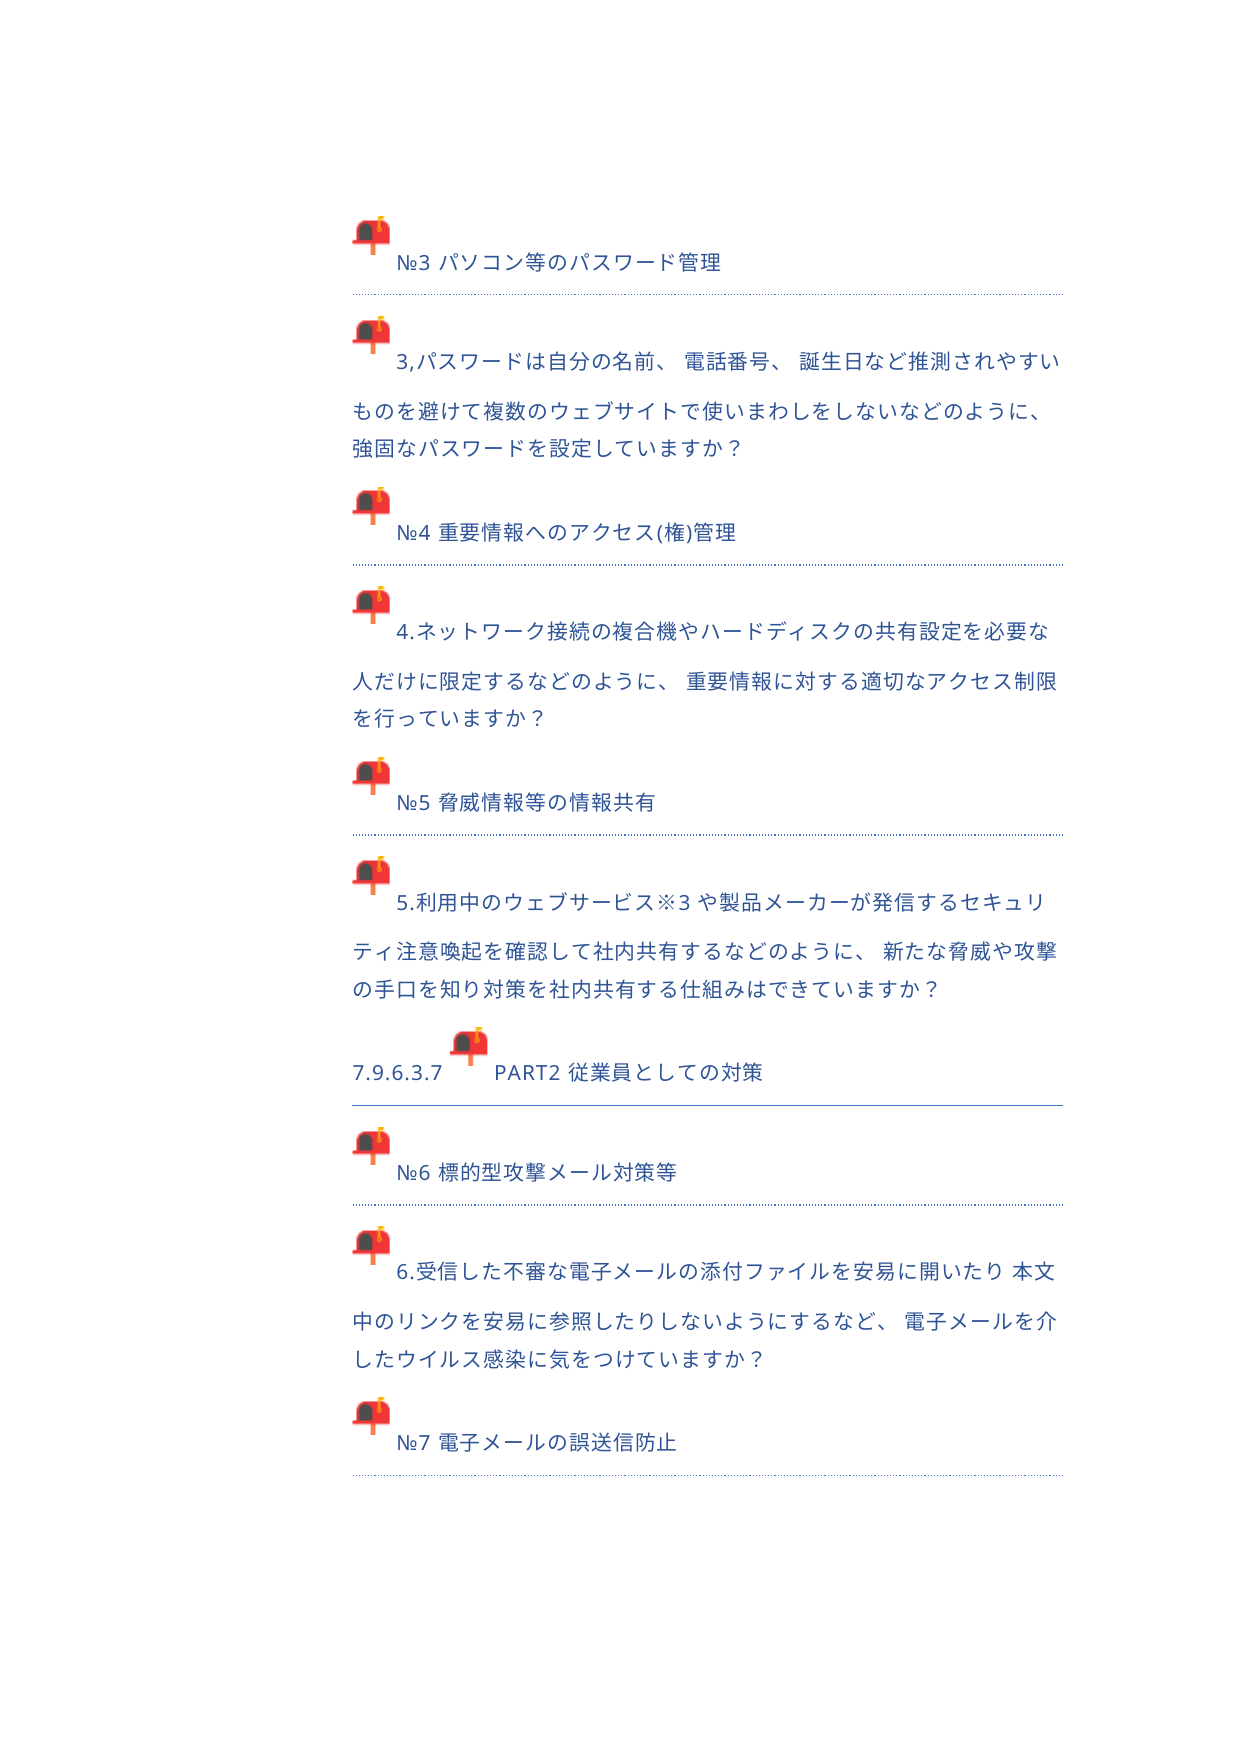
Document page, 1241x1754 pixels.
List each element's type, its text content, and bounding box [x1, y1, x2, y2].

picture [352, 856, 390, 895]
text №3 パソコン等のパスワード管理 [352, 217, 1063, 295]
picture [450, 1027, 488, 1066]
text 6.受信した不審な電子メールの添付ファイルを安易に開いたり 本文中のリンクを安易に参照したりしないようにするなど、 電子メールを介したウイルス感染に気をつけていますか？ [352, 1227, 1063, 1377]
text 4.ネットワーク接続の複合機やハードディスクの共有設定を必要な人だけに限定するなどのように、 重要情報に対する適切なアクセス制限を行っていますか？ [352, 587, 1063, 737]
text №5 脅威情報等の情報共有 [352, 757, 1063, 836]
text 3,パスワードは自分の名前、 電話番号、 誕生日など推測されやすいものを避けて複数のウェブサイトで使いまわしをしないなどのように、 強固なパスワードを設定していますか？ [352, 316, 1063, 466]
text 5.利用中のウェブサービス※3 や製品メーカーが発信するセキュリティ注意喚起を確認して社内共有するなどのように、 新たな脅威や攻撃の手口を知り対策を社内共有する仕組みはできていますか？ [352, 857, 1063, 1007]
picture [352, 757, 390, 795]
picture [352, 1397, 390, 1435]
picture [352, 316, 390, 354]
picture [352, 487, 390, 525]
text №4 重要情報へのアクセス(権)管理 [352, 487, 1063, 566]
text №7 電子メールの誤送信防止 [352, 1397, 1063, 1476]
text Part2 従業員としての対策 [352, 1028, 1063, 1105]
picture [352, 586, 390, 624]
picture [352, 1127, 390, 1165]
picture [352, 216, 390, 255]
picture [352, 1226, 390, 1265]
text №6 標的型攻撃メール対策等 [352, 1127, 1063, 1206]
